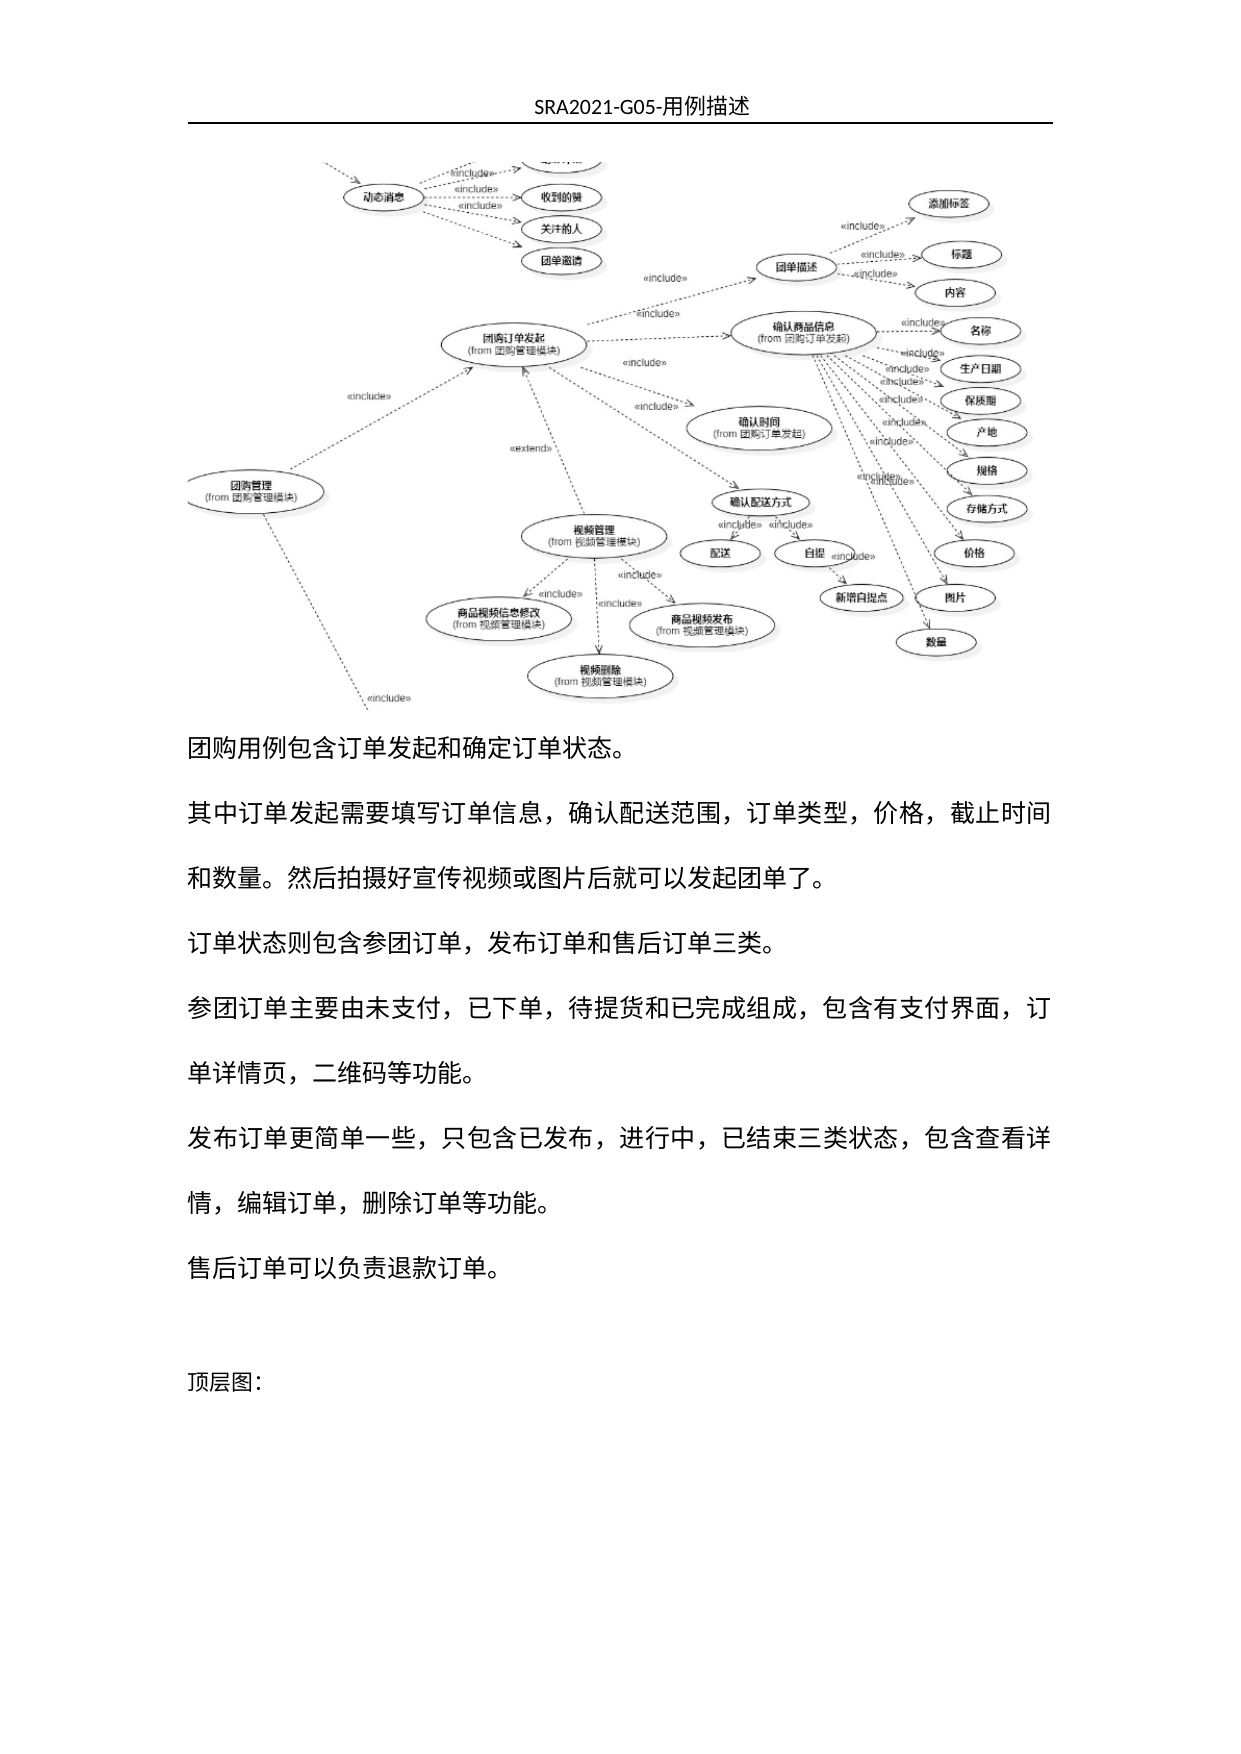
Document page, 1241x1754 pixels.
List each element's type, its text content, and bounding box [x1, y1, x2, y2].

text 参团订单主要由未支付，已下单，待提货和已完成组成，包含有支付界面，订单详情页，二维码等功能。 [187, 974, 1053, 1104]
text 团购用例包含订单发起和确定订单状态。 [187, 714, 1053, 779]
text 其中订单发起需要填写订单信息，确认配送范围，订单类型，价格，截止时间和数量。然后拍摄好宣传视频或图片后就可以发起团单了。 [187, 779, 1053, 909]
text 发布订单更简单一些，只包含已发布，进行中，已结束三类状态，包含查看详情，编辑订单，删除订单等功能。 [187, 1104, 1053, 1234]
text 订单状态则包含参团订单，发布订单和售后订单三类。 [187, 909, 1053, 974]
text 售后订单可以负责退款订单。 [187, 1234, 1053, 1299]
picture [187, 162, 1053, 712]
text 顶层图： [187, 1364, 1053, 1397]
